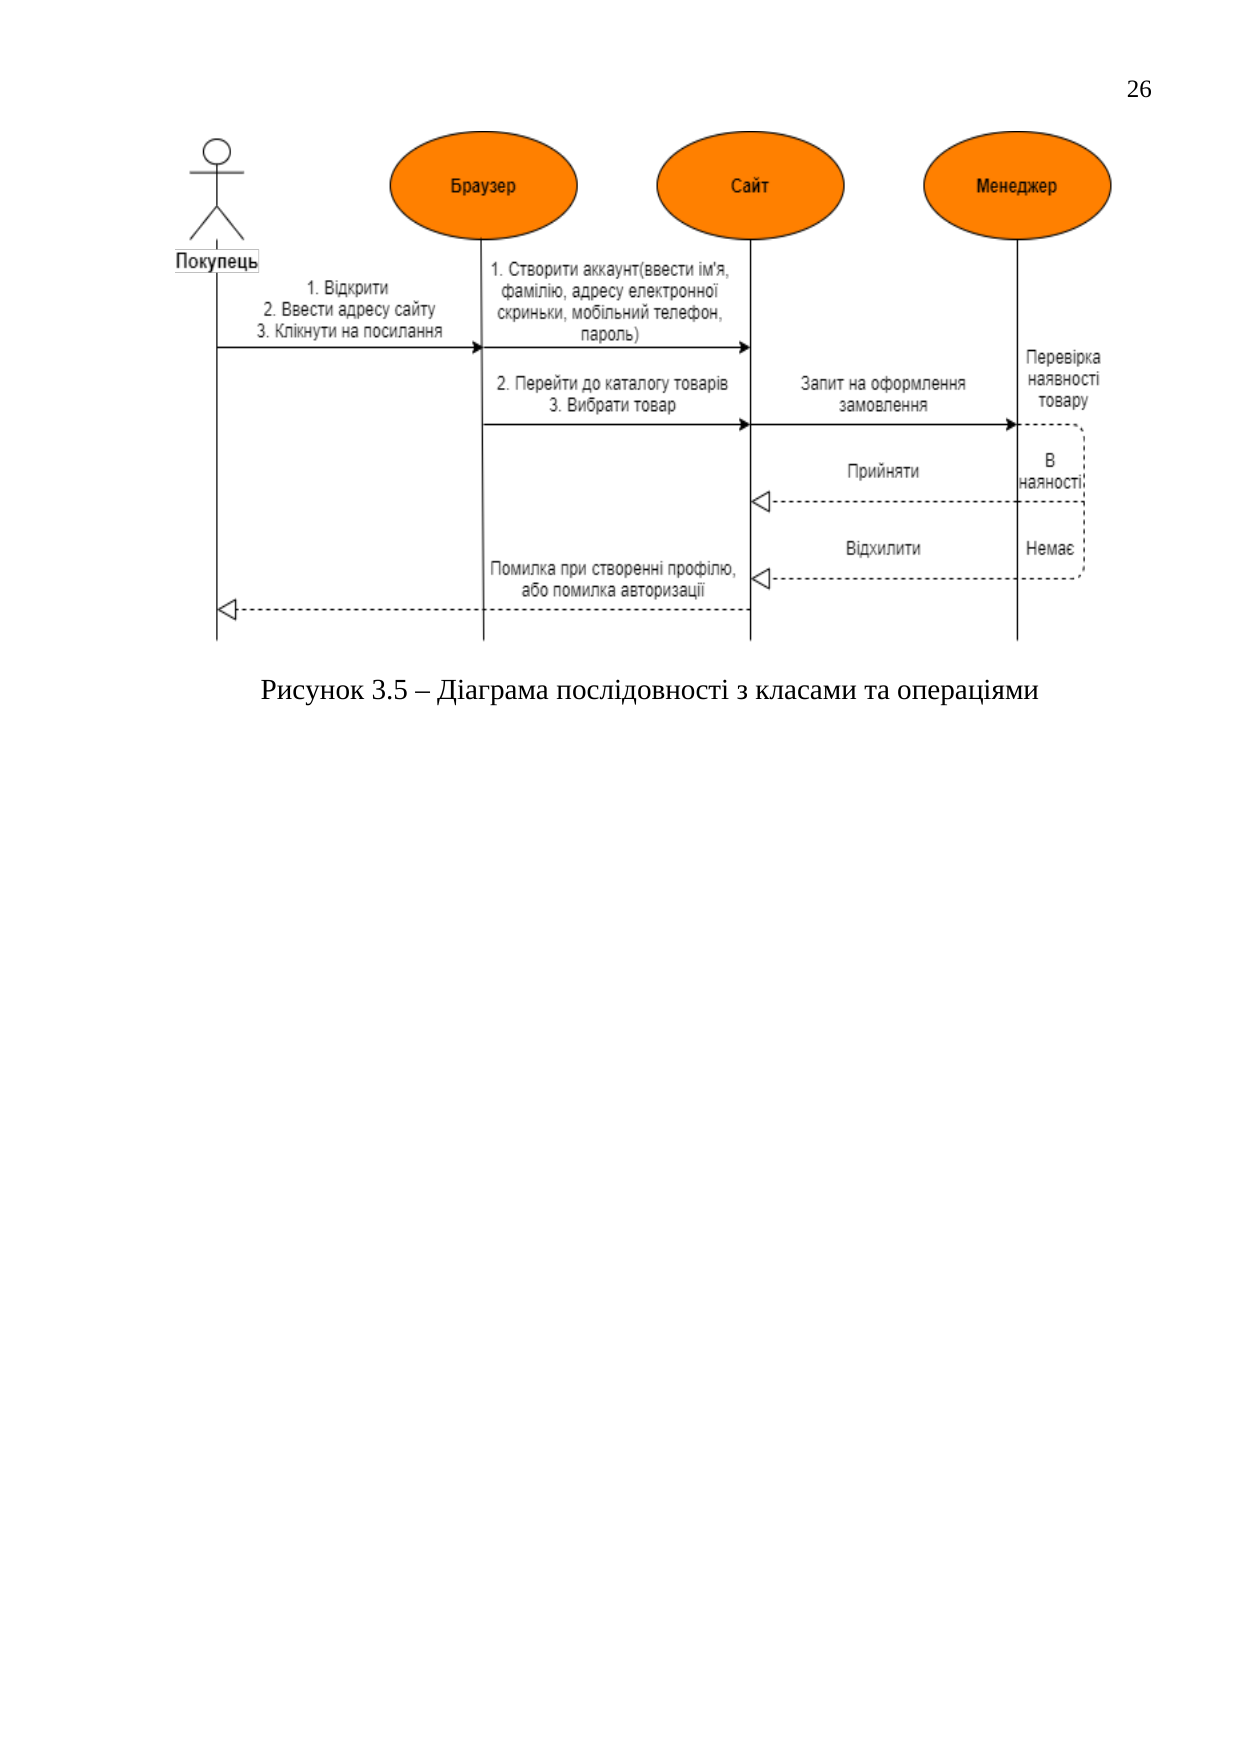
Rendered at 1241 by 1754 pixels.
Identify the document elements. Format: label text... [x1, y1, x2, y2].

text Рисунок 3.5 – Діаграма послідовності з класами та операціями [148, 672, 1152, 706]
picture [175, 131, 1124, 643]
